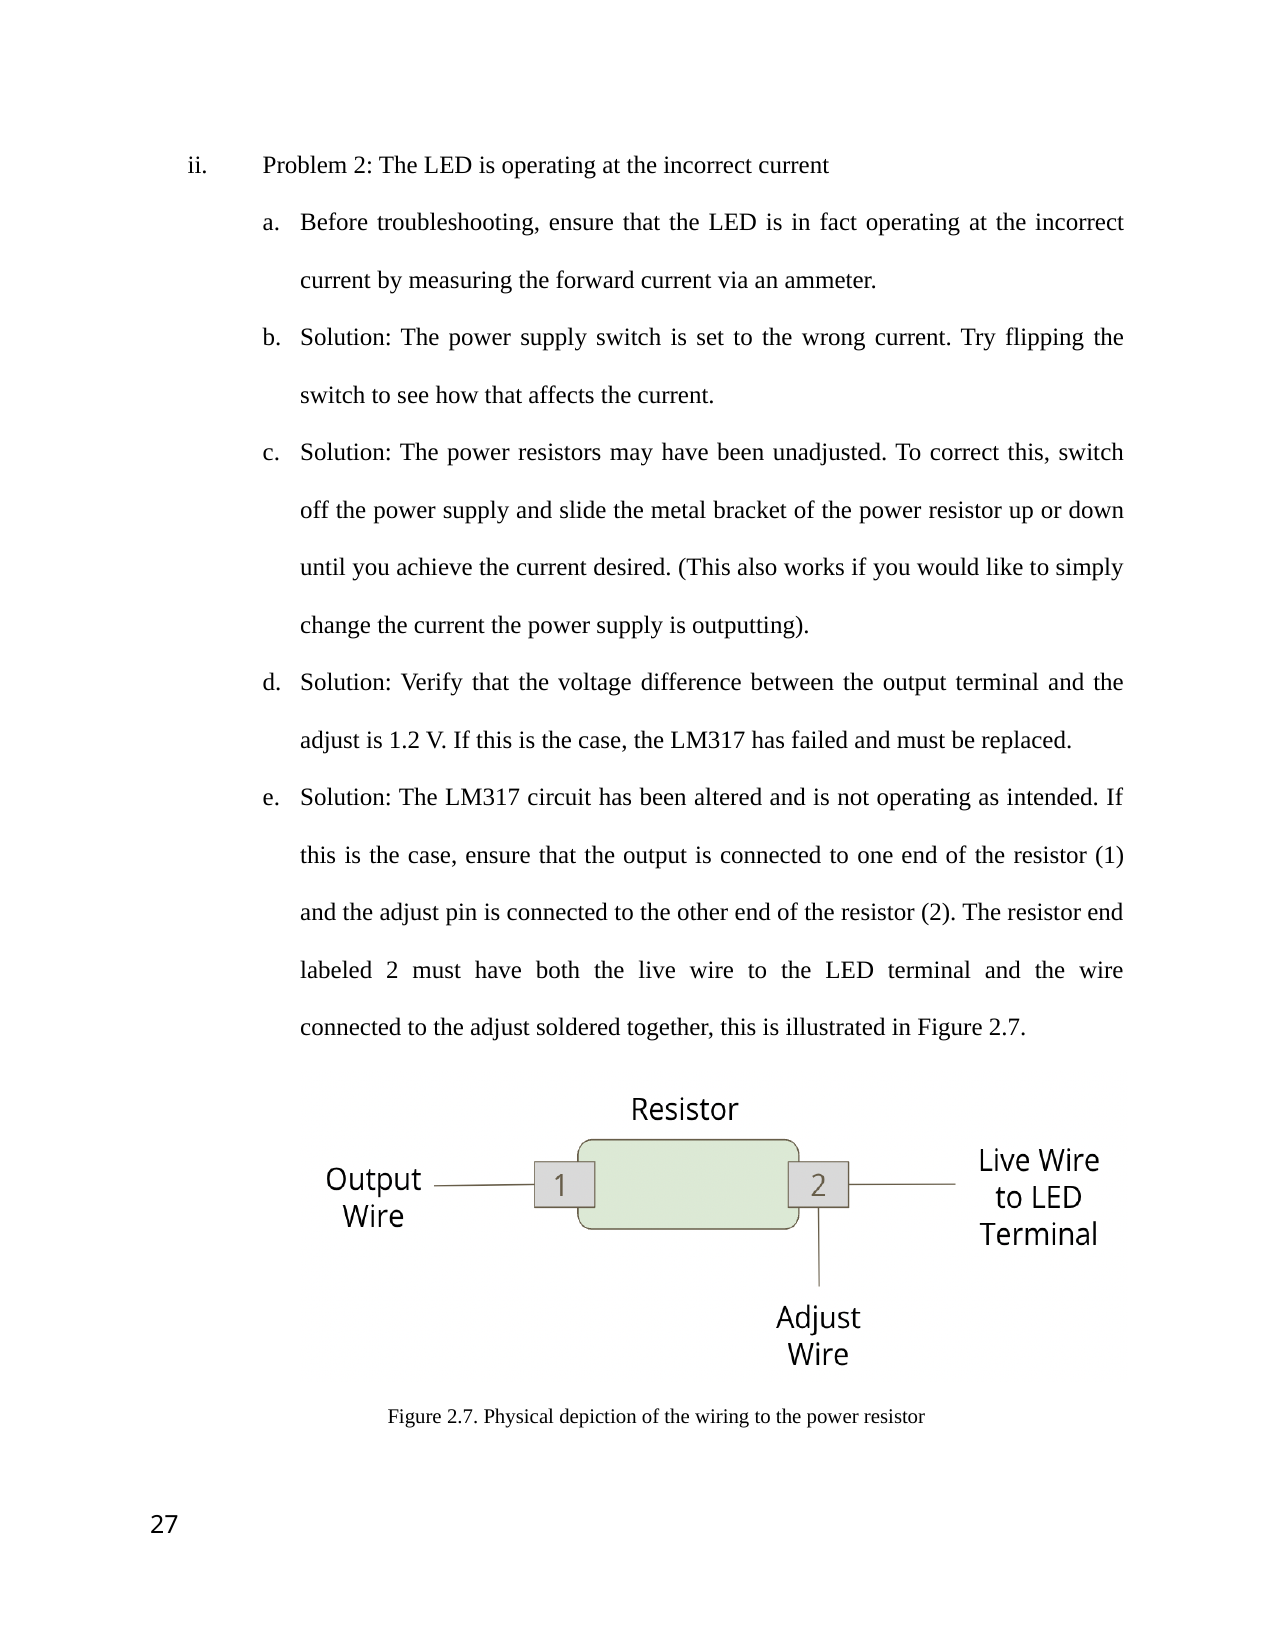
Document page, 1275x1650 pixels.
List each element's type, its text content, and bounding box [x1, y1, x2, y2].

list Before troubleshooting, ensure that the LED is in fact operating at the incorrect current by measuring the forward current via an ammeter. [262, 207, 1125, 294]
picture [300, 1070, 1129, 1382]
list Solution: The power supply switch is set to the wrong current. Try flipping the switch to see how that affects the current. [262, 322, 1125, 409]
list Solution: The power resistors may have been unadjusted. To correct this, switch off the power supply and slide the metal bracket of the power resistor up or down until you achieve the current desired. (This also works if you would like to simply change the current the power supply is outputting). [262, 437, 1125, 639]
list Solution: The LM317 circuit has been altered and is not operating as intended. If this is the case, ensure that the output is connected to one end of the resistor (1) and the adjust pin is connected to the other end of the resistor (2). The resistor end labeled 2 must have both the live wire to the LED terminal and the wire connected to the adjust soldered together, this is illustrated in Figure 2.7. [262, 782, 1125, 1041]
list Solution: Verify that the voltage difference between the output terminal and the adjust is 1.2 V. If this is the case, the LM317 has failed and must be replaced. [262, 667, 1125, 754]
text Figure 2.7. Physical depiction of the wiring to the power resistor [187, 1404, 1125, 1428]
list Problem 2: The LED is operating at the incorrect current [187, 150, 1125, 179]
